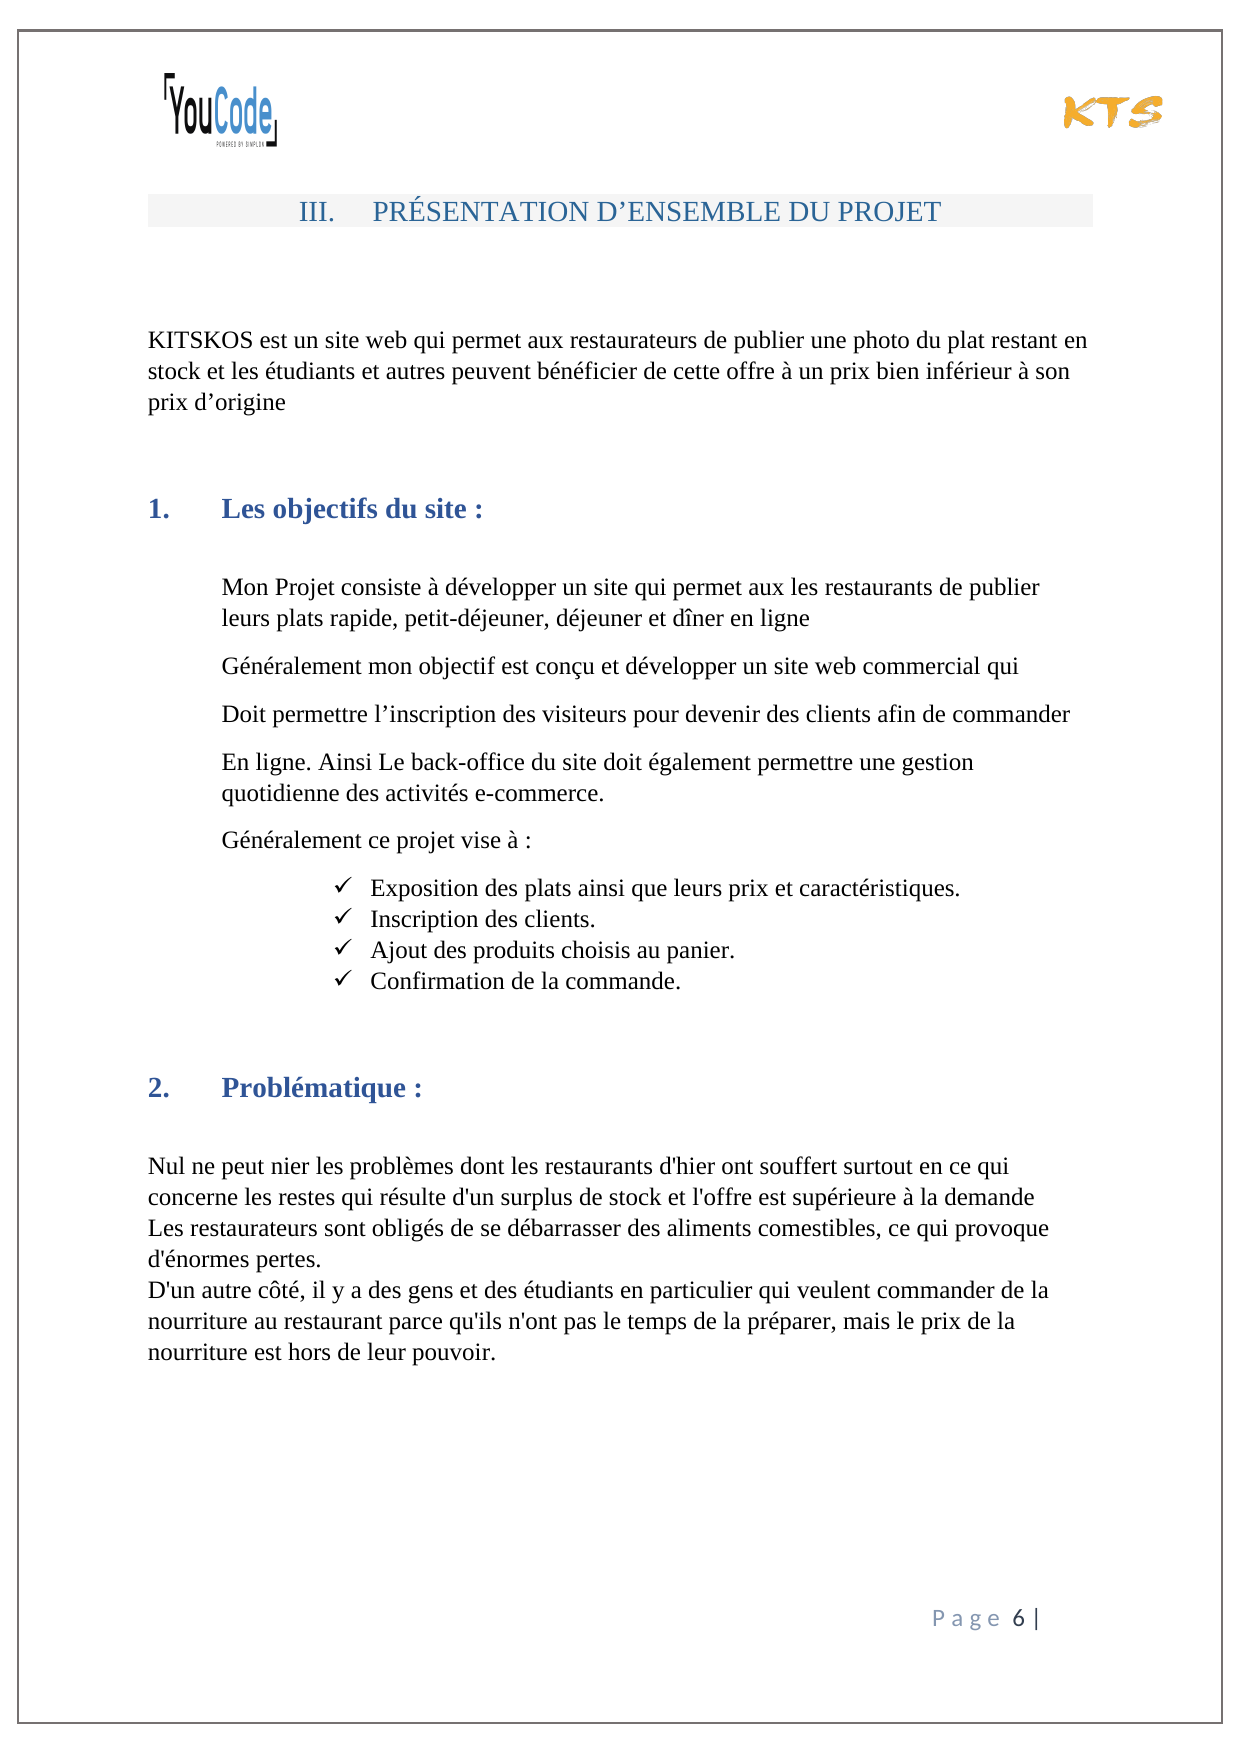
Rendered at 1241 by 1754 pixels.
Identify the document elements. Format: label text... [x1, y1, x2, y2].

text Généralement ce projet vise à : [221, 825, 1093, 854]
list Les restaurateurs sont obligés de se débarrasser des aliments comestibles, ce qui provoque d'énormes pertes. [148, 1213, 1093, 1273]
list Exposition des plats ainsi que leurs prix et caractéristiques. [333, 873, 1093, 902]
text Généralement mon objectif est conçu et développer un site web commercial qui [221, 651, 1093, 680]
text KITSKOS est un site web qui permet aux restaurateurs de publier une photo du plat restant en stock et les étudiants et autres peuvent bénéficier de cette offre à un prix bien inférieur à son prix d’origine [148, 325, 1093, 416]
list Nul ne peut nier les problèmes dont les restaurants d'hier ont souffert surtout en ce qui concerne les restes qui résulte d'un surplus de stock et l'offre est supérieure à la demande [148, 1151, 1093, 1211]
list Ajout des produits choisis au panier. [333, 935, 1093, 964]
list Confirmation de la commande. [333, 966, 1093, 995]
list D'un autre côté, il y a des gens et des étudiants en particulier qui veulent commander de la nourriture au restaurant parce qu'ils n'ont pas le temps de la préparer, mais le prix de la nourriture est hors de leur pouvoir. [148, 1275, 1093, 1366]
subtitle Problématique : [148, 1070, 1093, 1103]
picture [147, 73, 294, 147]
text En ligne. Ainsi Le back-office du site doit également permettre une gestion quotidienne des activités e-commerce. [221, 747, 1093, 806]
text Doit permettre l’inscription des visiteurs pour devenir des clients afin de commander [221, 699, 1093, 728]
subtitle Les objectifs du site : [148, 491, 1093, 525]
list Inscription des clients. [333, 904, 1093, 933]
text Mon Projet consiste à développer un site qui permet aux les restaurants de publier leurs plats rapide, petit-déjeuner, déjeuner et dîner en ligne [221, 572, 1093, 632]
subtitle Présentation d’ensemble du projet [148, 194, 1093, 227]
picture [1060, 88, 1163, 133]
